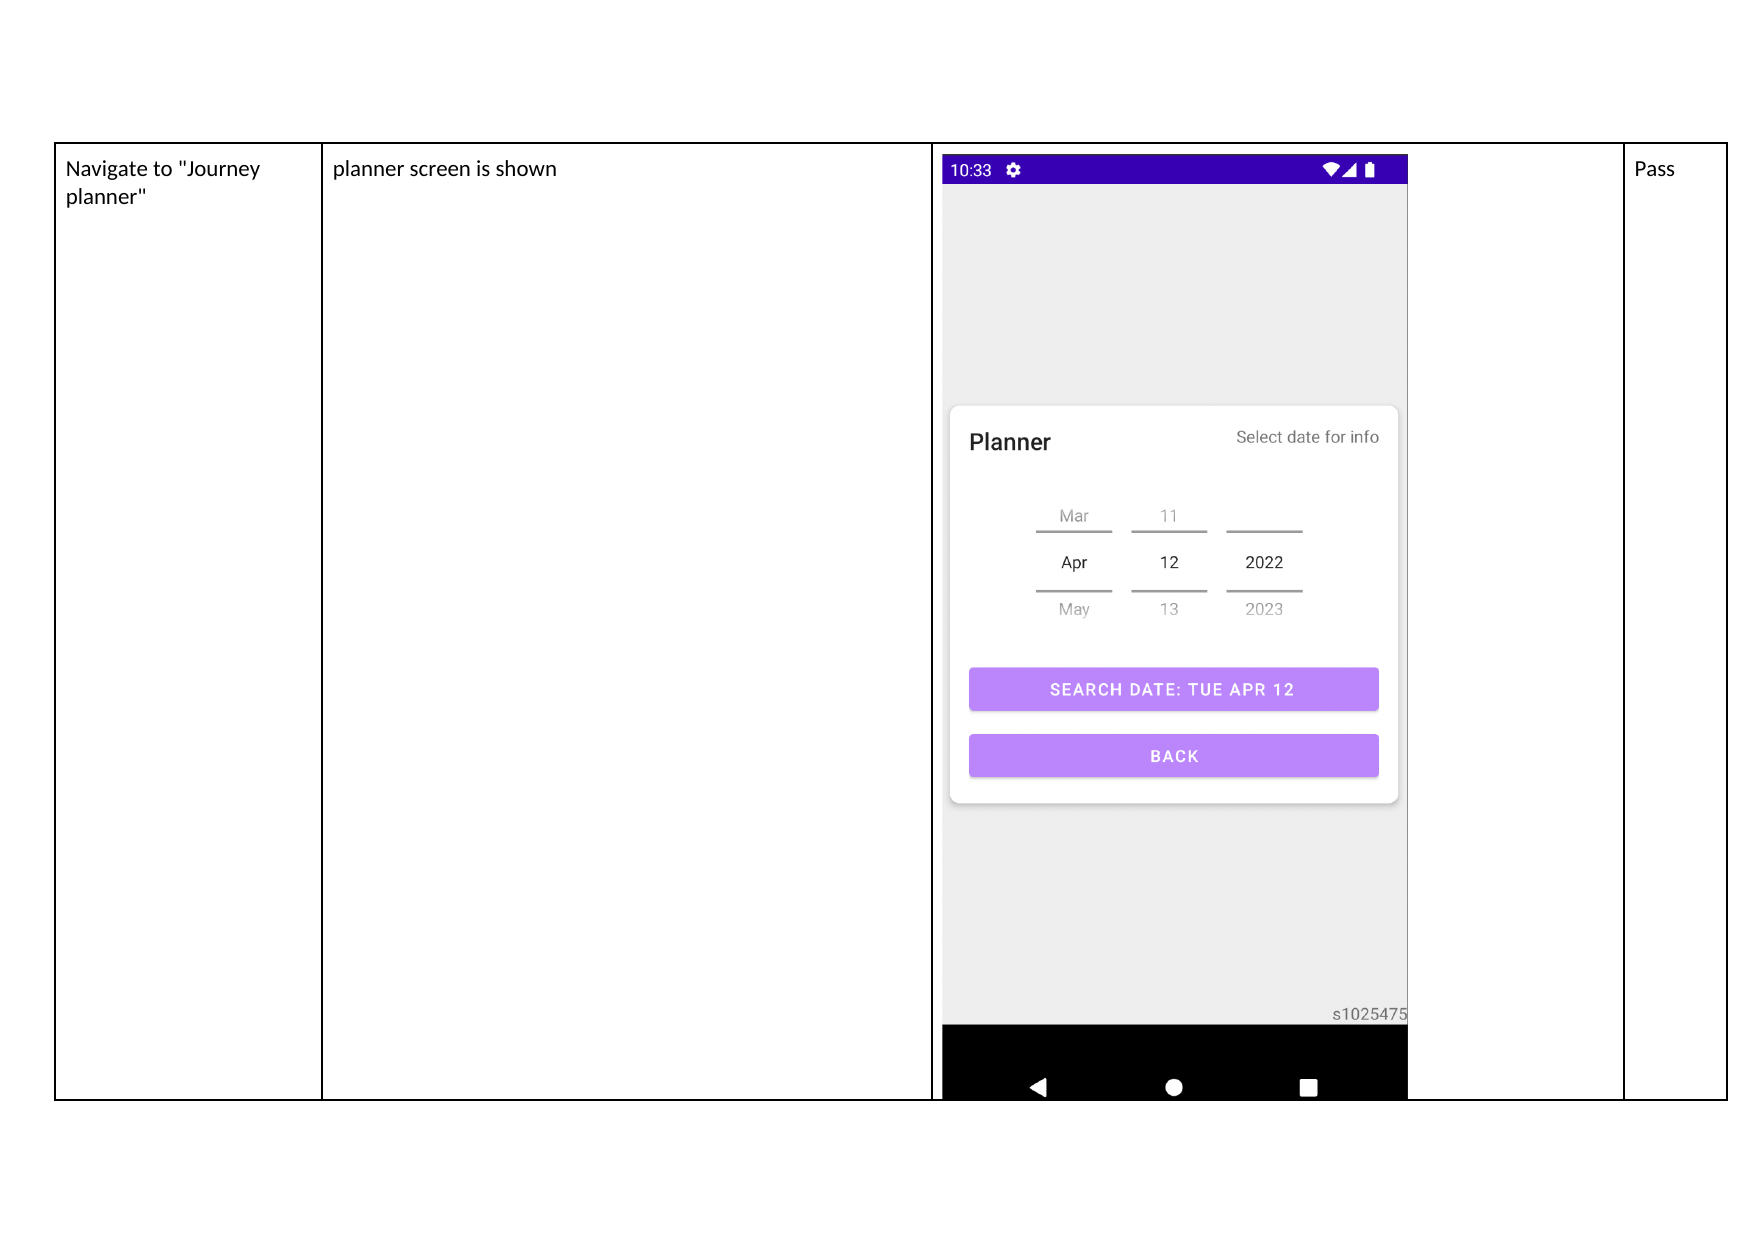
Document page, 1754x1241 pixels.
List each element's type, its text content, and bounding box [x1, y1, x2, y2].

table_cell Pass [1625, 144, 1726, 1099]
table_cell planner screen is shown [323, 144, 931, 1099]
picture [942, 154, 1408, 1099]
table_cell Navigate to "Journey planner" [56, 144, 321, 1099]
table_cell [933, 144, 1623, 1099]
